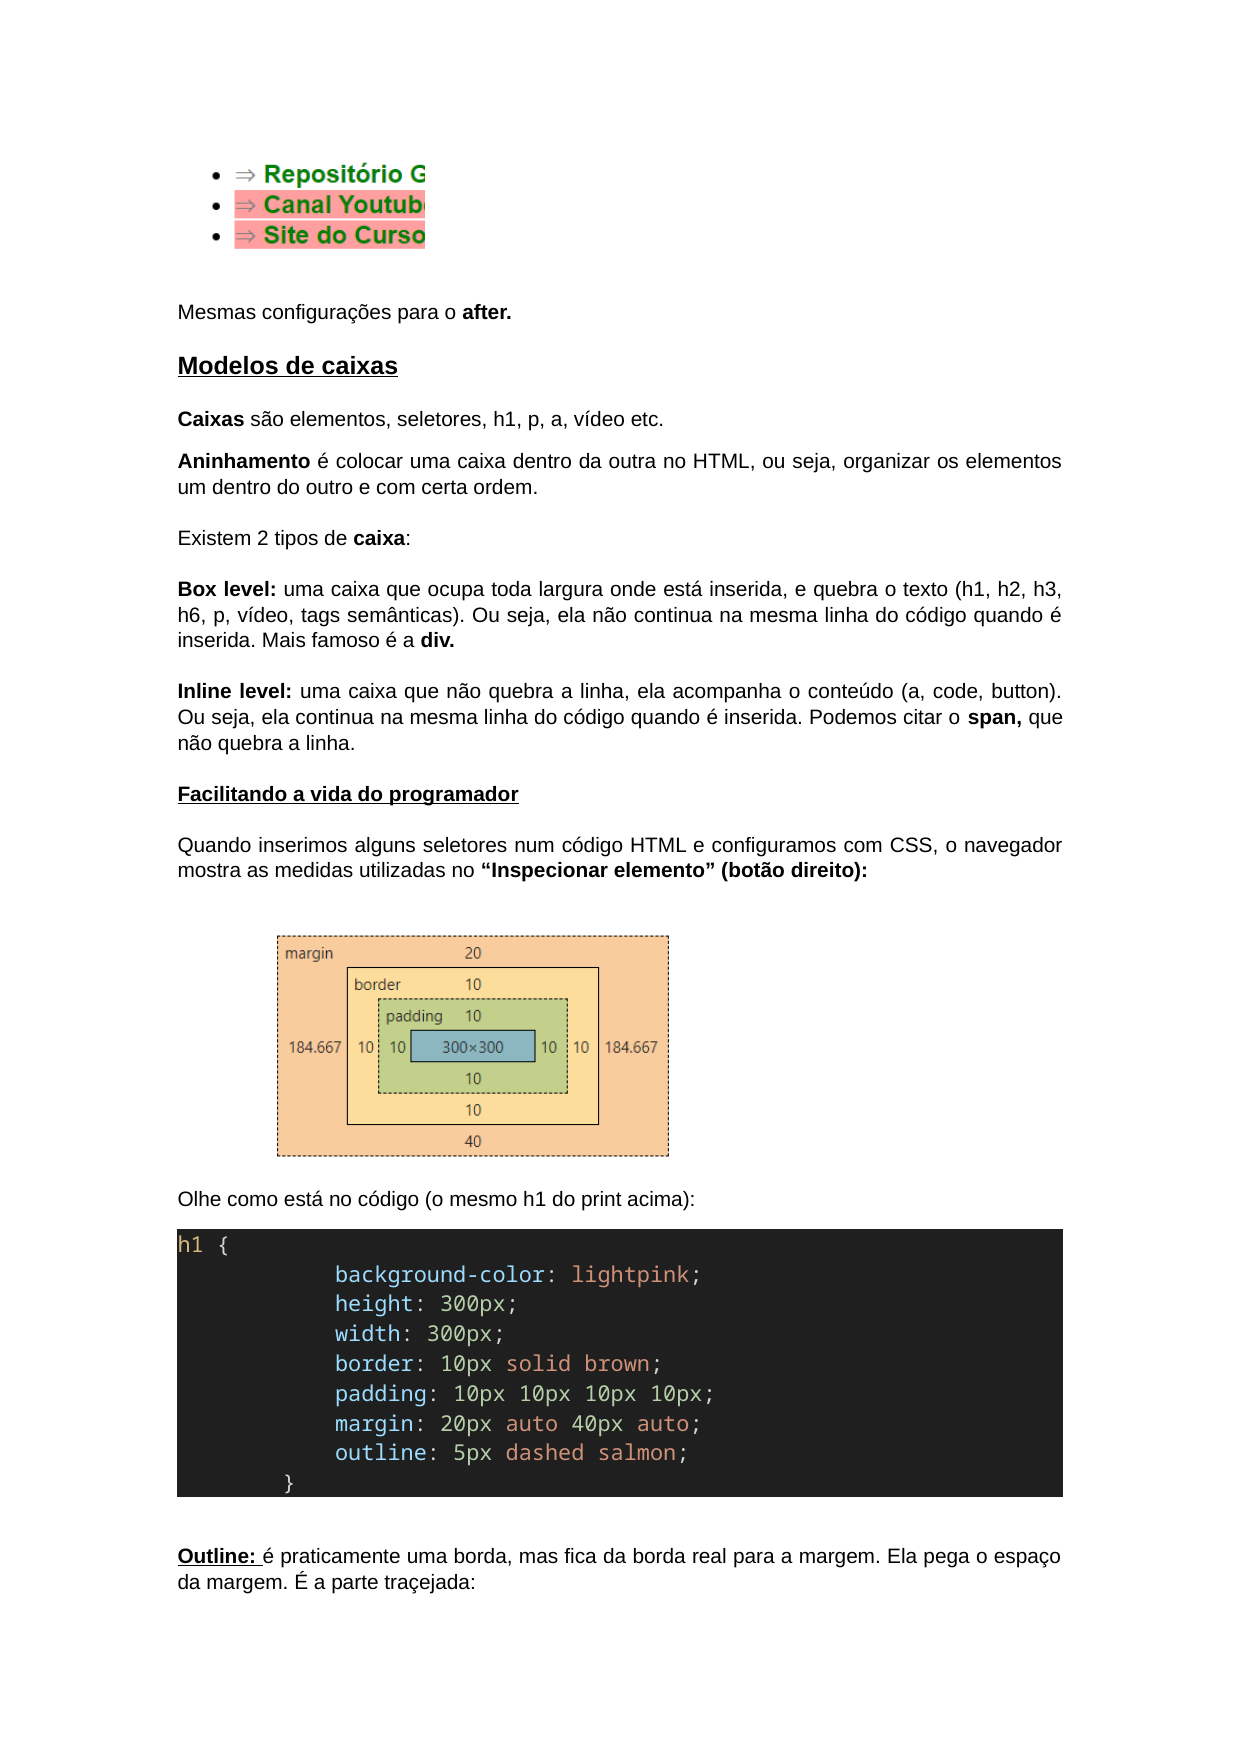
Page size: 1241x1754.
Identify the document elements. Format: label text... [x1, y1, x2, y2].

text border: 10px solid brown; [177, 1348, 1063, 1378]
text padding: 10px 10px 10px 10px; [177, 1378, 1063, 1408]
text Existem 2 tipos de caixa: [177, 526, 1063, 550]
text margin: 20px auto 40px auto; [177, 1408, 1063, 1437]
text Inline level: uma caixa que não quebra a linha, ela acompanha o conteúdo (a, code, button). Ou seja, ela continua na mesma linha do código quando é inserida. Podemos citar o span, que não quebra a linha. [177, 679, 1063, 755]
text h1 { [177, 1229, 1063, 1259]
text Outline: é praticamente uma borda, mas fica da borda real para a margem. Ela pega o espaço da margem. É a parte traçejada: [177, 1544, 1063, 1594]
text width: 300px; [177, 1318, 1063, 1348]
text outline: 5px dashed salmon; [177, 1437, 1063, 1467]
text Caixas são elementos, seletores, h1, p, a, vídeo etc. [177, 407, 1063, 431]
text height: 300px; [177, 1288, 1063, 1318]
text Box level: uma caixa que ocupa toda largura onde está inserida, e quebra o texto (h1, h2, h3, h6, p, vídeo, tags semânticas). Ou seja, ela não continua na mesma linha do código quando é inserida. Mais famoso é a div. [177, 577, 1063, 652]
text Olhe como está no código (o mesmo h1 do print acima): [177, 1186, 1063, 1210]
picture [177, 900, 794, 1168]
picture [177, 147, 425, 273]
text background-color: lightpink; [177, 1259, 1063, 1288]
text Mesmas configurações para o after. [177, 300, 1063, 324]
text Aninhamento é colocar uma caixa dentro da outra no HTML, ou seja, organizar os elementos um dentro do outro e com certa ordem. [177, 449, 1063, 499]
subtitle Modelos de caixas [177, 351, 1063, 379]
subtitle Facilitando a vida do programador [177, 782, 1063, 806]
text } [177, 1467, 1063, 1497]
text Quando inserimos alguns seletores num código HTML e configuramos com CSS, o navegador mostra as medidas utilizadas no “Inspecionar elemento” (botão direito): [177, 832, 1063, 882]
